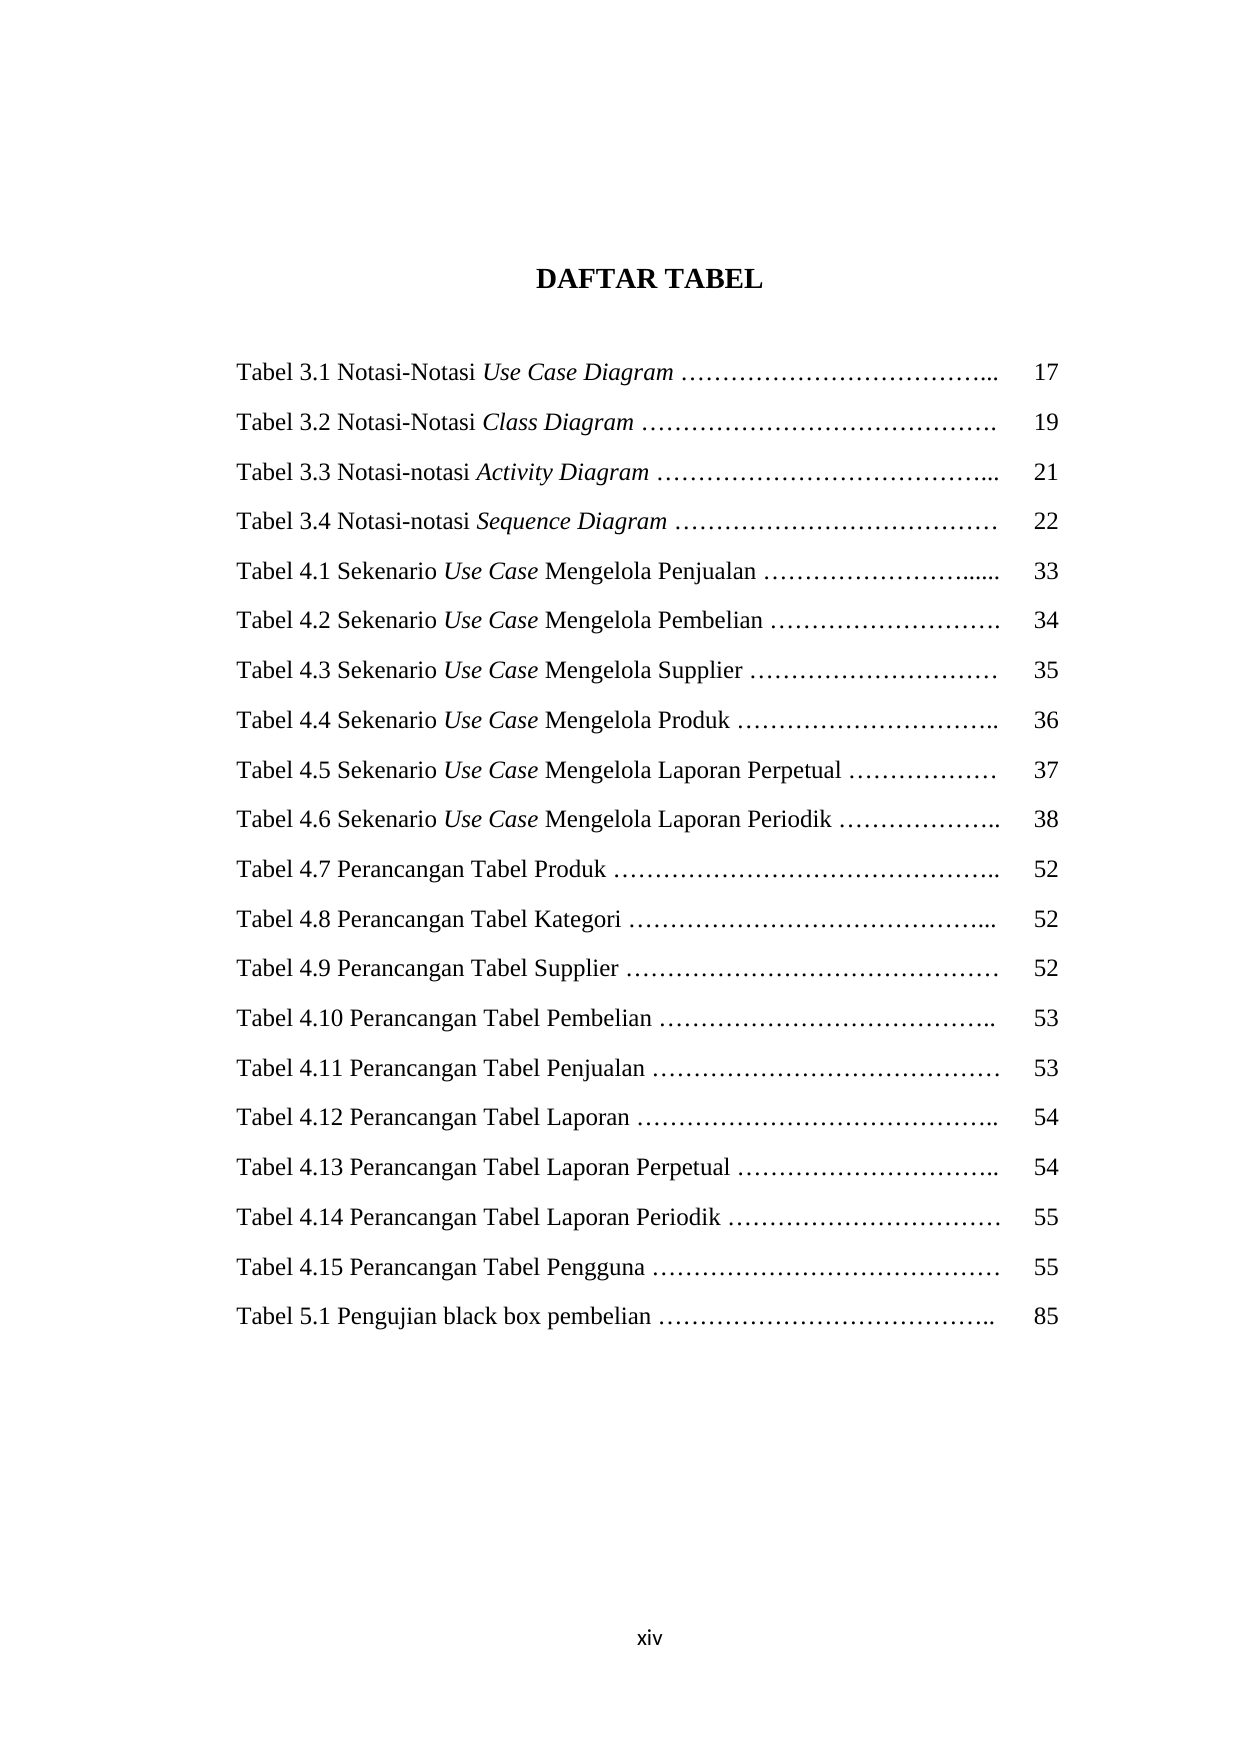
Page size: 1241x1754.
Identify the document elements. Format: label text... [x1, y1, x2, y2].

text Tabel 4.5 Sekenario Use Case Mengelola Laporan Perpetual ……………… 37 [236, 755, 1063, 783]
text Tabel 3.3 Notasi-notasi Activity Diagram …………………………………... 21 [236, 457, 1063, 485]
text Tabel 4.7 Perancangan Tabel Produk ……………………………………….. 52 [236, 854, 1063, 883]
text Tabel 4.12 Perancangan Tabel Laporan …………………………………….. 54 [236, 1102, 1063, 1131]
text Tabel 4.13 Perancangan Tabel Laporan Perpetual ………………………….. 54 [236, 1152, 1063, 1181]
text Tabel 3.1 Notasi-Notasi Use Case Diagram ………………………………... 17 [236, 357, 1063, 386]
text Tabel 4.2 Sekenario Use Case Mengelola Pembelian ………………………. 34 [236, 606, 1063, 634]
text Tabel 4.3 Sekenario Use Case Mengelola Supplier ………………………… 35 [236, 655, 1063, 684]
text Tabel 3.4 Notasi-notasi Sequence Diagram ………………………………… 22 [236, 506, 1063, 535]
text Tabel 4.9 Perancangan Tabel Supplier ……………………………………… 52 [236, 953, 1063, 982]
text Tabel 4.4 Sekenario Use Case Mengelola Produk ………………………….. 36 [236, 705, 1063, 734]
text Tabel 4.10 Perancangan Tabel Pembelian ………………………………….. 53 [236, 1003, 1063, 1032]
text Tabel 4.6 Sekenario Use Case Mengelola Laporan Periodik ……………….. 38 [236, 804, 1063, 833]
text Tabel 5.1 Pengujian black box pembelian ………………………………….. 85 [236, 1301, 1063, 1330]
text Tabel 4.14 Perancangan Tabel Laporan Periodik …………………………… 55 [236, 1202, 1063, 1231]
text Tabel 4.11 Perancangan Tabel Penjualan …………………………………… 53 [236, 1053, 1063, 1082]
text Tabel 4.8 Perancangan Tabel Kategori ……………………………………... 52 [236, 904, 1063, 932]
subtitle DAFTAR TABEL [236, 261, 1063, 295]
text Tabel 4.1 Sekenario Use Case Mengelola Penjualan ……………………...... 33 [236, 556, 1063, 585]
text Tabel 4.15 Perancangan Tabel Pengguna …………………………………… 55 [236, 1252, 1063, 1280]
text Tabel 3.2 Notasi-Notasi Class Diagram ……………………………………. 19 [236, 407, 1063, 436]
